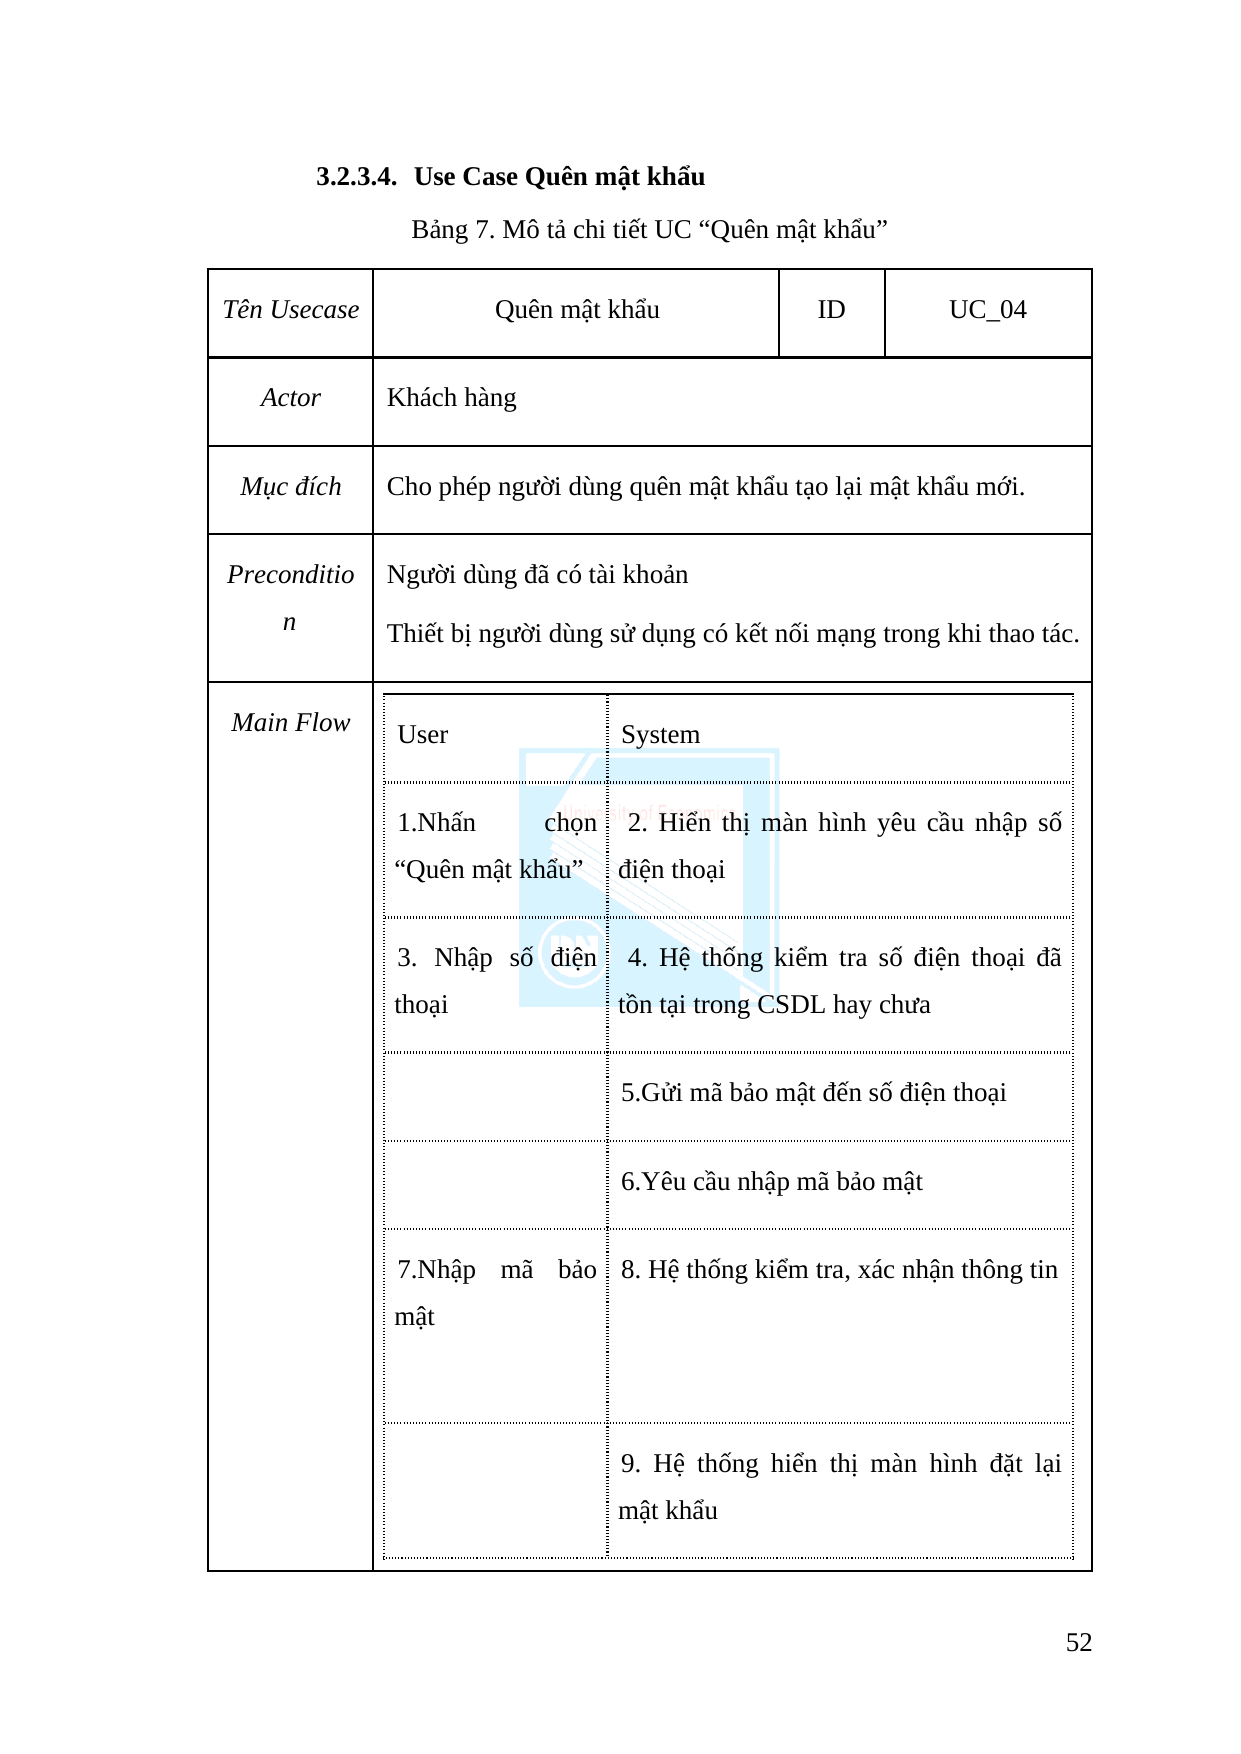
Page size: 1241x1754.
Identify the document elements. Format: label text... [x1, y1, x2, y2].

table_cell Khách hàng [374, 359, 1091, 445]
table_cell Mục đích [209, 447, 372, 533]
table_header Tên Usecase [209, 270, 372, 356]
table_header Quên mật khẩu [374, 270, 778, 356]
table_header UC_04 [886, 270, 1091, 356]
table_header ID [780, 270, 884, 356]
table_cell Actor [209, 359, 372, 445]
table_cell Cho phép người dùng quên mật khẩu tạo lại mật khẩu mới. [374, 447, 1091, 533]
table_cell Main Flow [209, 683, 372, 1570]
table_cell [374, 683, 1091, 1570]
list Use Case Quên mật khẩu [316, 160, 1092, 191]
table_cell Người dùng đã có tài khoản Thiết bị người dùng sử dụng có kết nối mạng trong khi thao tác. [374, 535, 1091, 681]
table_cell Precondition [209, 535, 372, 681]
